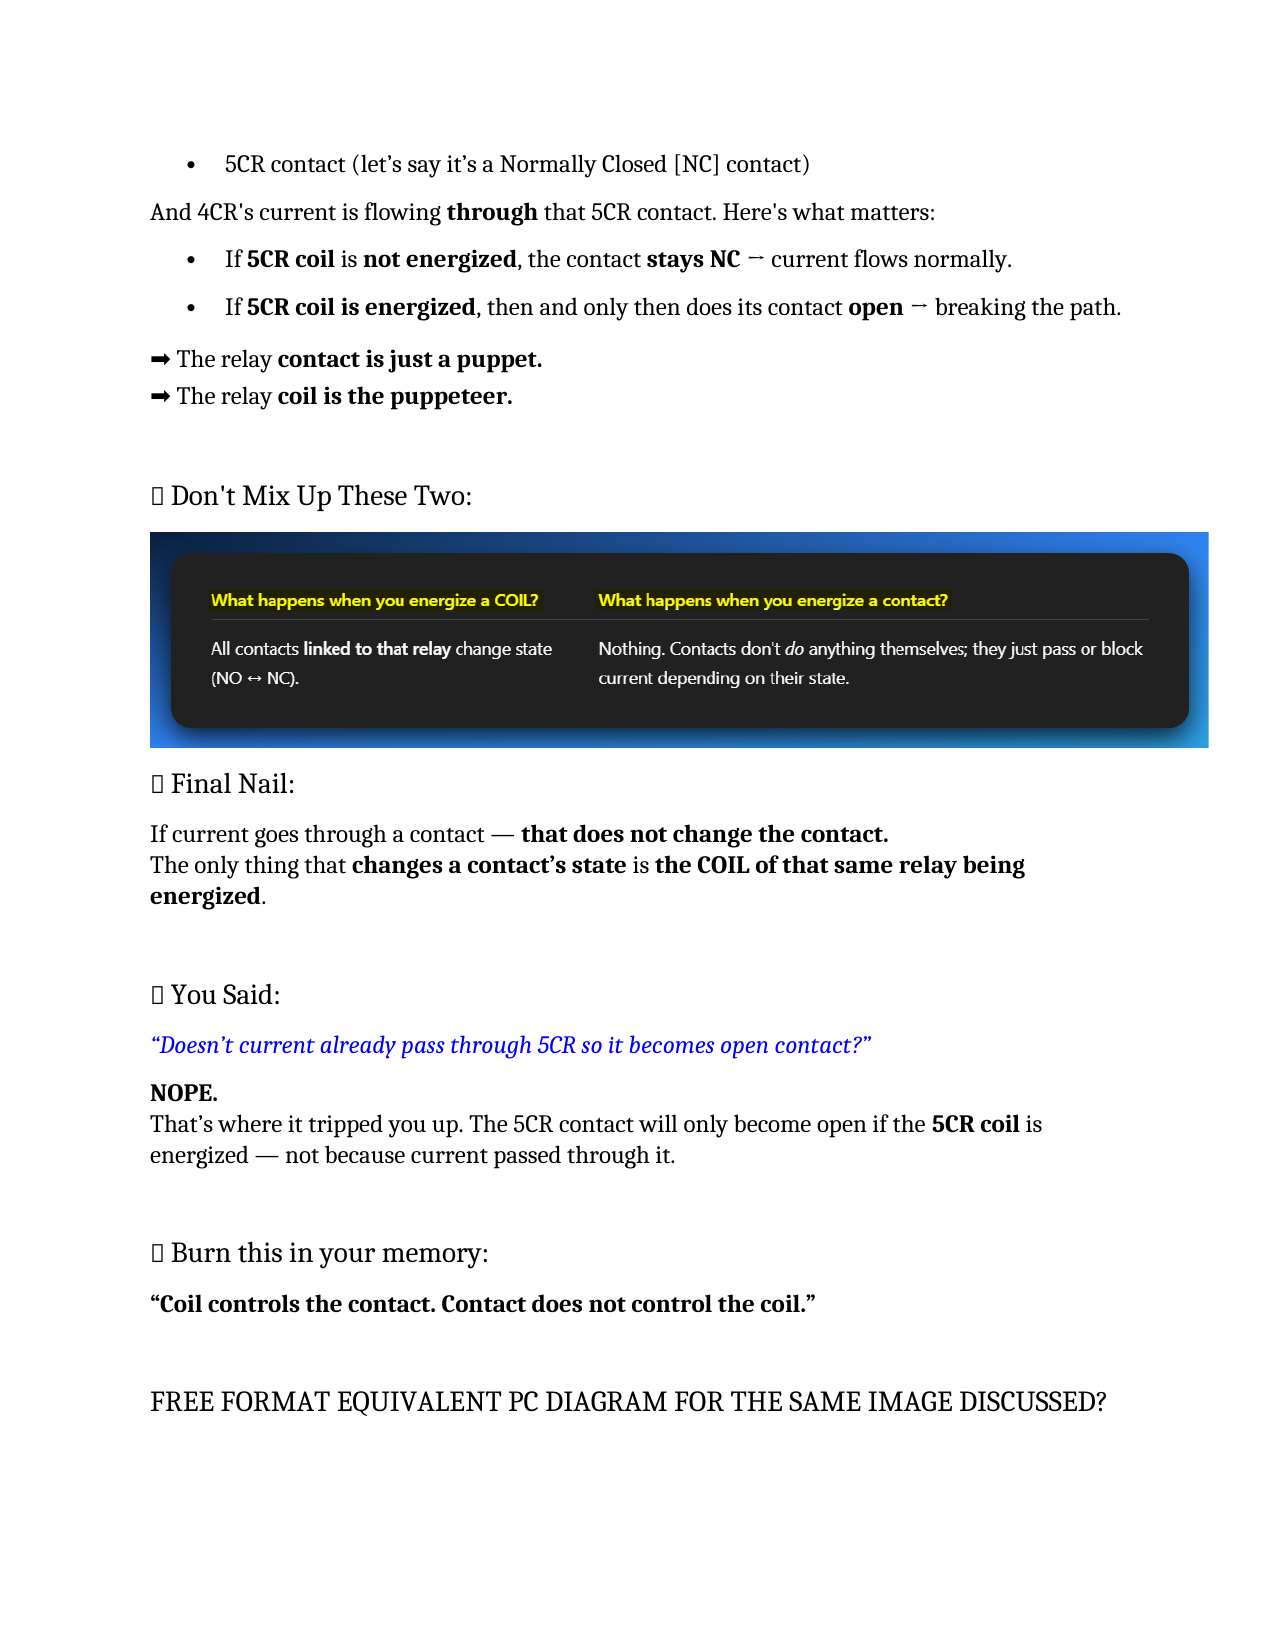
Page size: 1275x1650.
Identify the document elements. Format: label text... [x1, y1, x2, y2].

text “Doesn’t current already pass through 5CR so it becomes open contact?” [150, 1031, 1125, 1060]
text NOPE. That’s where it tripped you up. The 5CR contact will only become open if the 5CR coil is energized — not because current passed through it. [150, 1079, 1125, 1169]
text “Coil controls the contact. Contact does not control the coil.” [150, 1289, 1125, 1318]
list If 5CR coil is energized, then and only then does its contact open → breaking the path. [187, 293, 1125, 322]
text And 4CR's current is flowing through that 5CR contact. Here's what matters: [150, 198, 1125, 226]
list If 5CR coil is not energized, the contact stays NC → current flows normally. [187, 245, 1125, 274]
text FREE FORMAT EQUIVALENT PC DIAGRAM FOR THE SAME IMAGE DISCUSSED? [150, 1385, 1125, 1418]
text 💬 You Said: [150, 977, 1125, 1012]
text If current goes through a contact — that does not change the contact. The only thing that changes a contact’s state is the COIL of that same relay being energized. [150, 820, 1125, 911]
picture [150, 532, 1209, 748]
text 🎯 Burn this in your memory: [150, 1236, 1125, 1270]
text ➡️ The relay contact is just a puppet. ➡️ The relay coil is the puppeteer. [150, 341, 1125, 412]
list 5CR contact (let’s say it’s a Normally Closed [NC] contact) [187, 150, 1125, 179]
text 🔁 Don't Mix Up These Two: [150, 479, 1125, 513]
text 🔧 Final Nail: [150, 767, 1125, 801]
